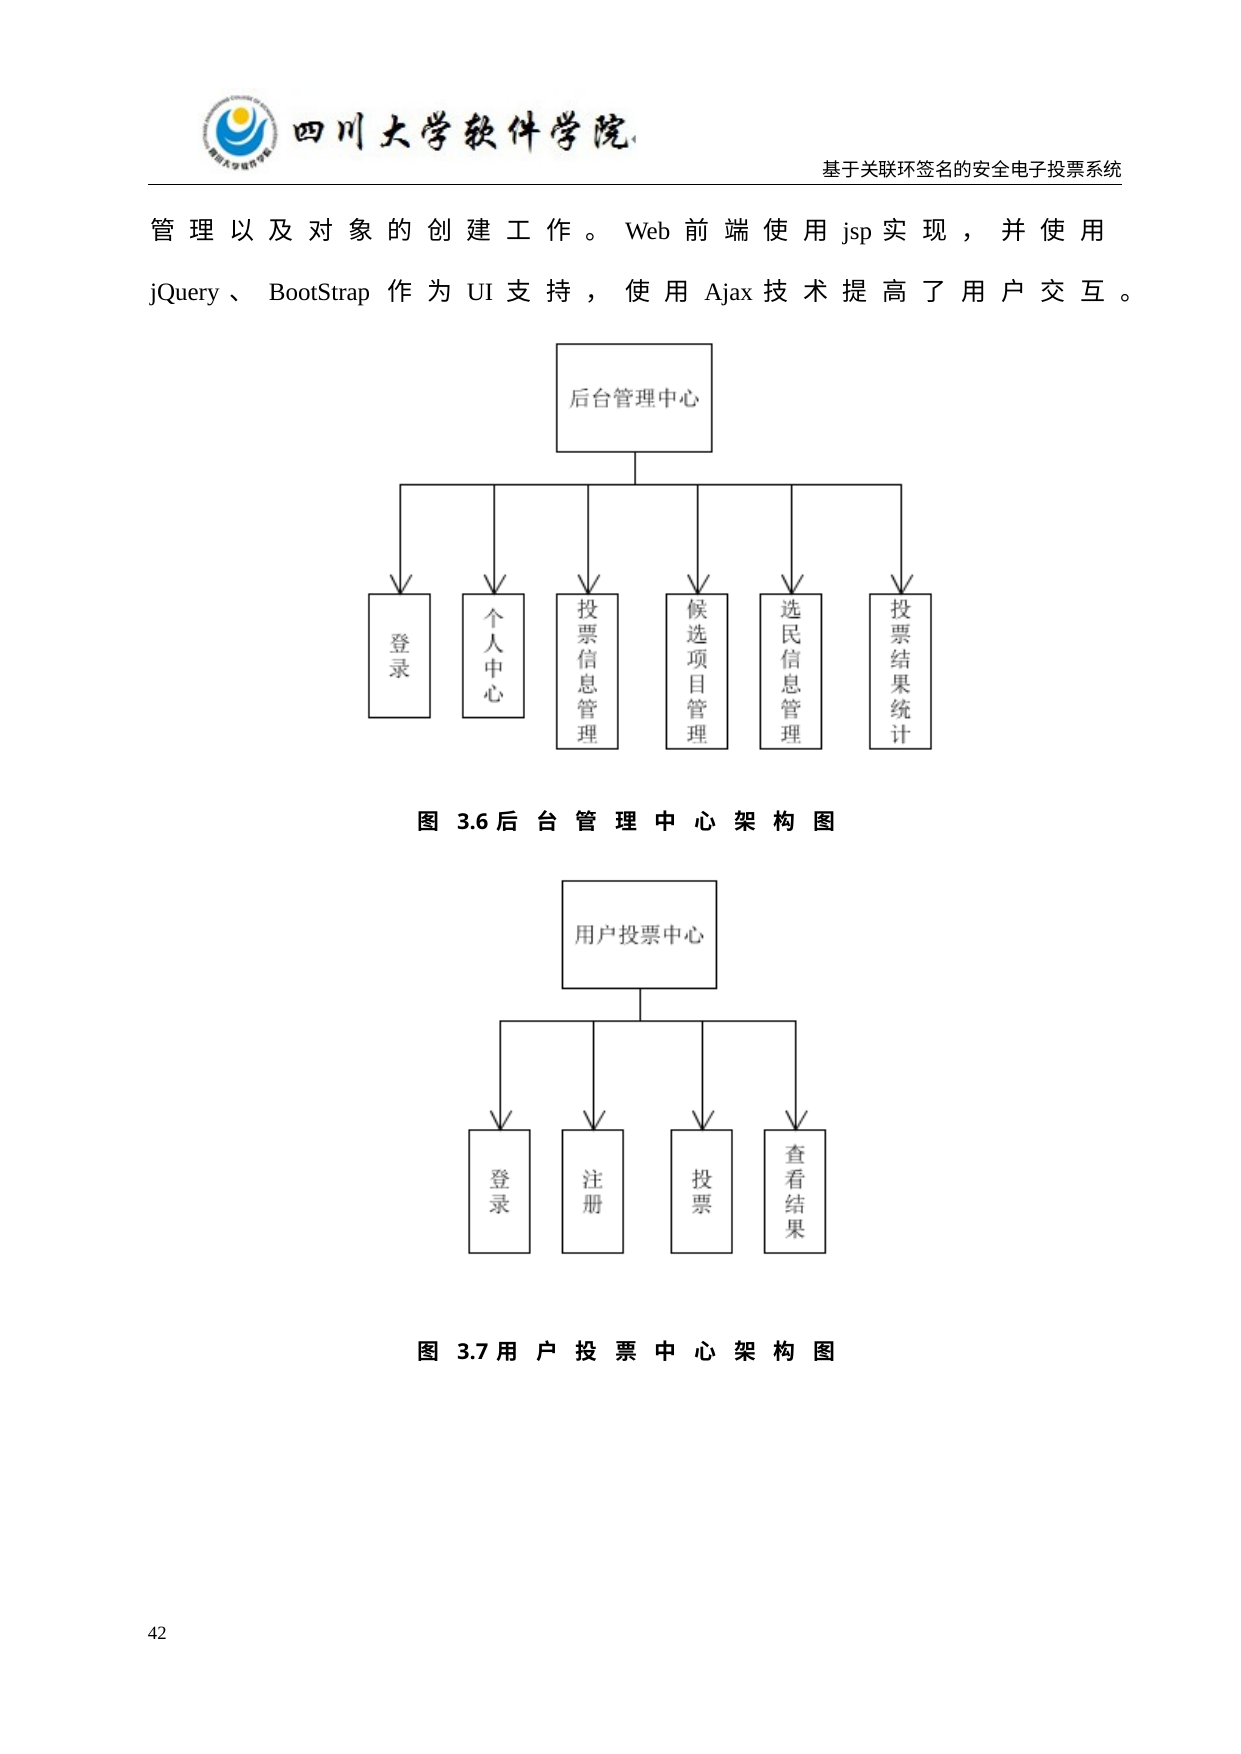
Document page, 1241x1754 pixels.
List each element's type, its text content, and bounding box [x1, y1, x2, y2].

text 图3.6 后台管理中心架构图 [150, 789, 1120, 850]
picture [437, 857, 887, 1293]
text 图3.7 用户投票中心架构图 [150, 1320, 1120, 1381]
picture [197, 88, 639, 177]
picture [298, 321, 1026, 769]
